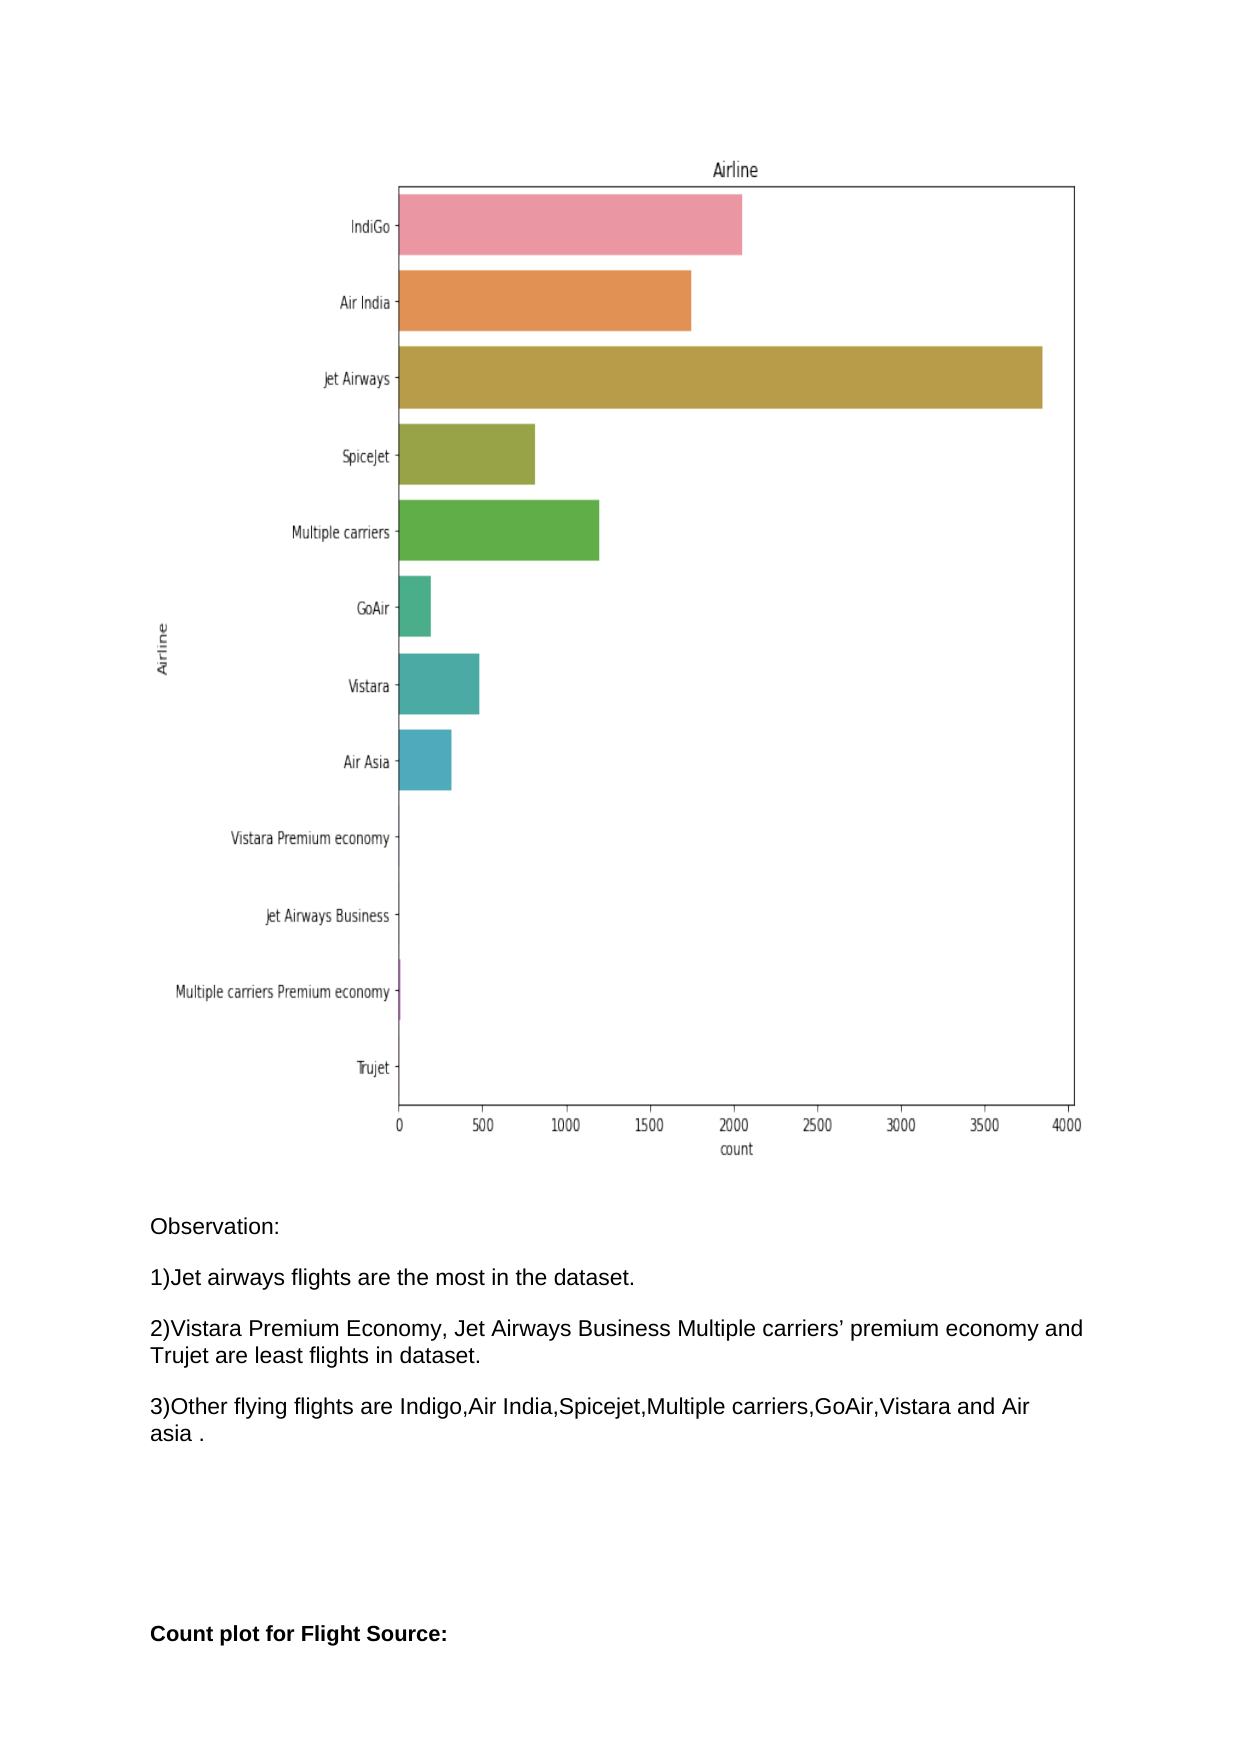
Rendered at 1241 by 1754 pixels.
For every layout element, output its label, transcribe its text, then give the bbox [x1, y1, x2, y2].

text 3)Other flying flights are Indigo,Air India,Spicejet,Multiple carriers,GoAir,Vistara and Air asia . [150, 1393, 1090, 1446]
picture [150, 150, 1091, 1169]
text 1)Jet airways flights are the most in the dataset. [150, 1264, 1090, 1290]
text 2)Vistara Premium Economy, Jet Airways Business Multiple carriers’ premium economy and Trujet are least flights in dataset. [150, 1315, 1090, 1368]
text Observation: [150, 1213, 1090, 1239]
text Count plot for Flight Source: [150, 1621, 1090, 1646]
